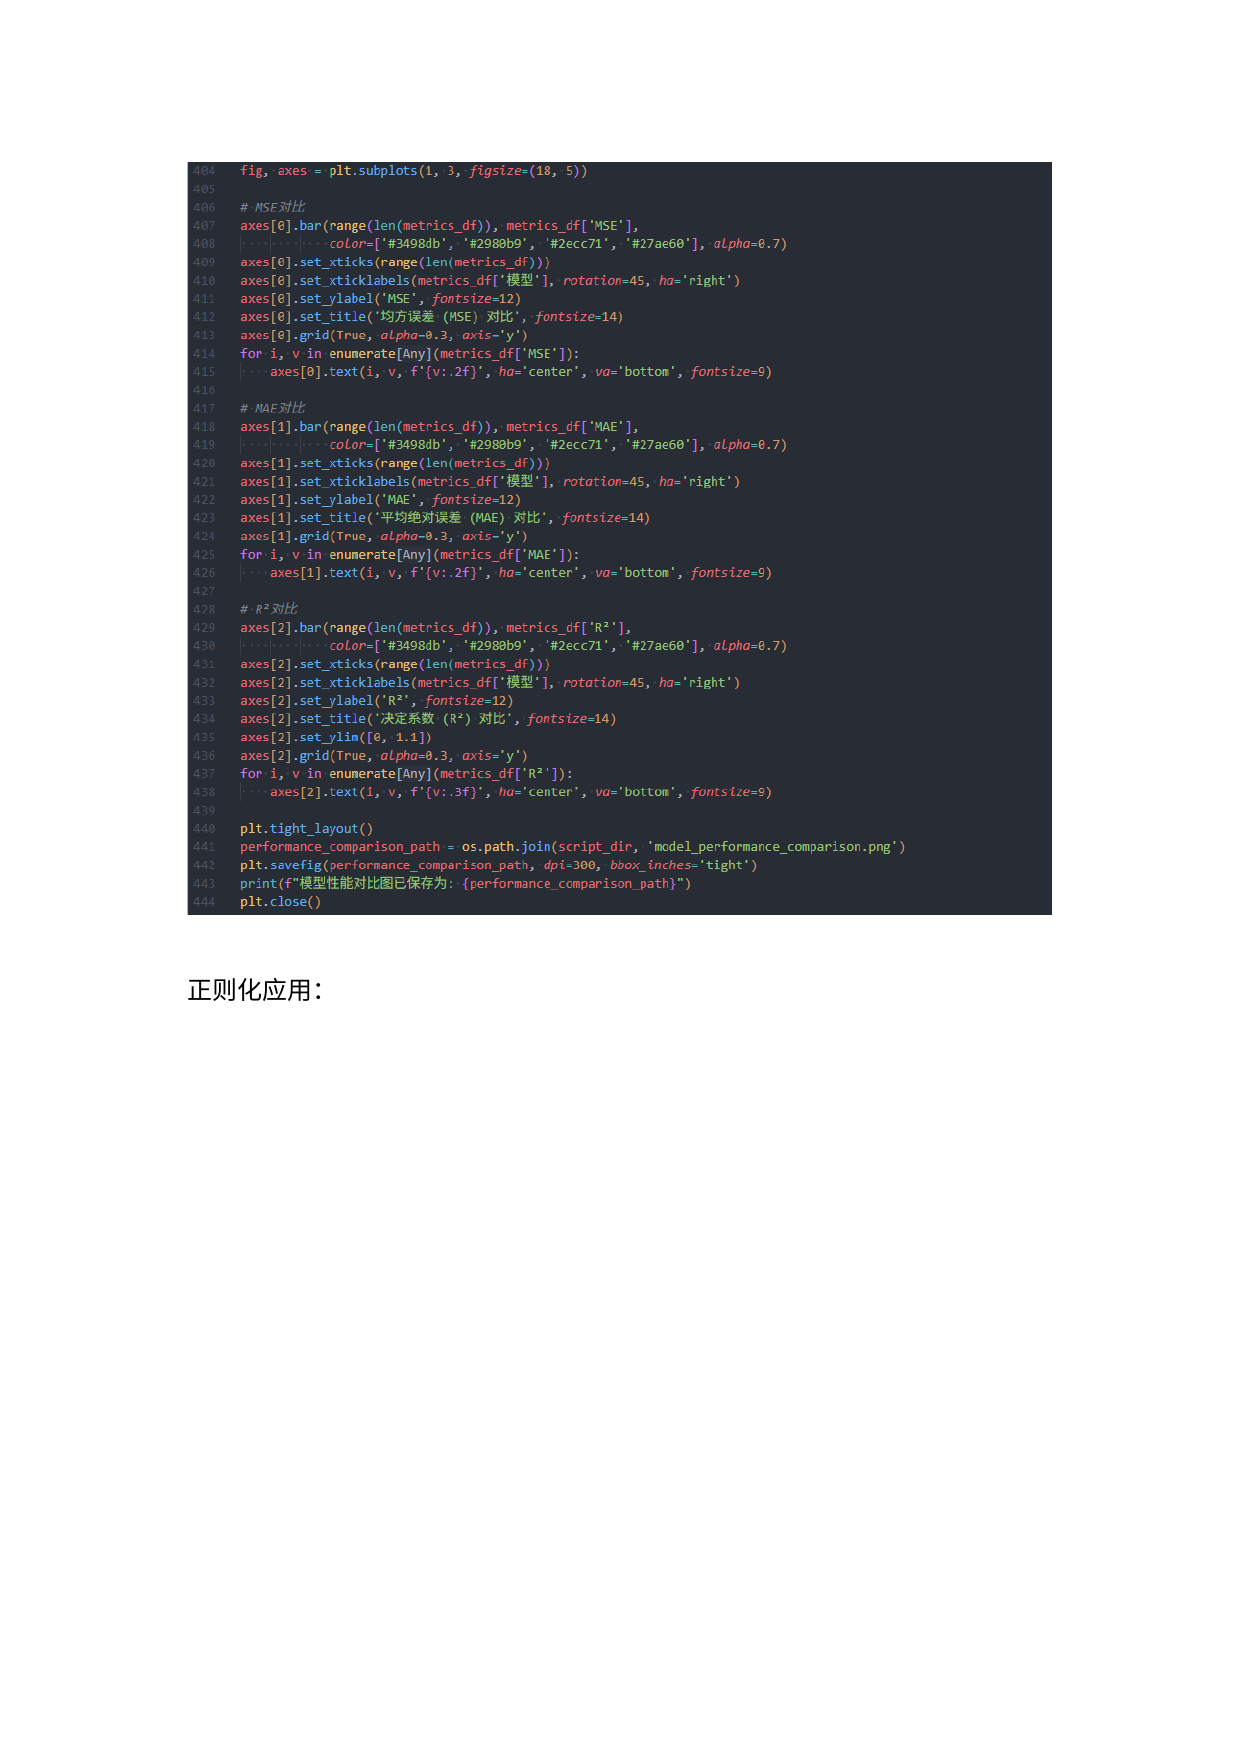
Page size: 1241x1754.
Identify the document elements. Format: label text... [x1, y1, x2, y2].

picture [187, 162, 1052, 915]
text 正则化应用： [187, 956, 1053, 1021]
